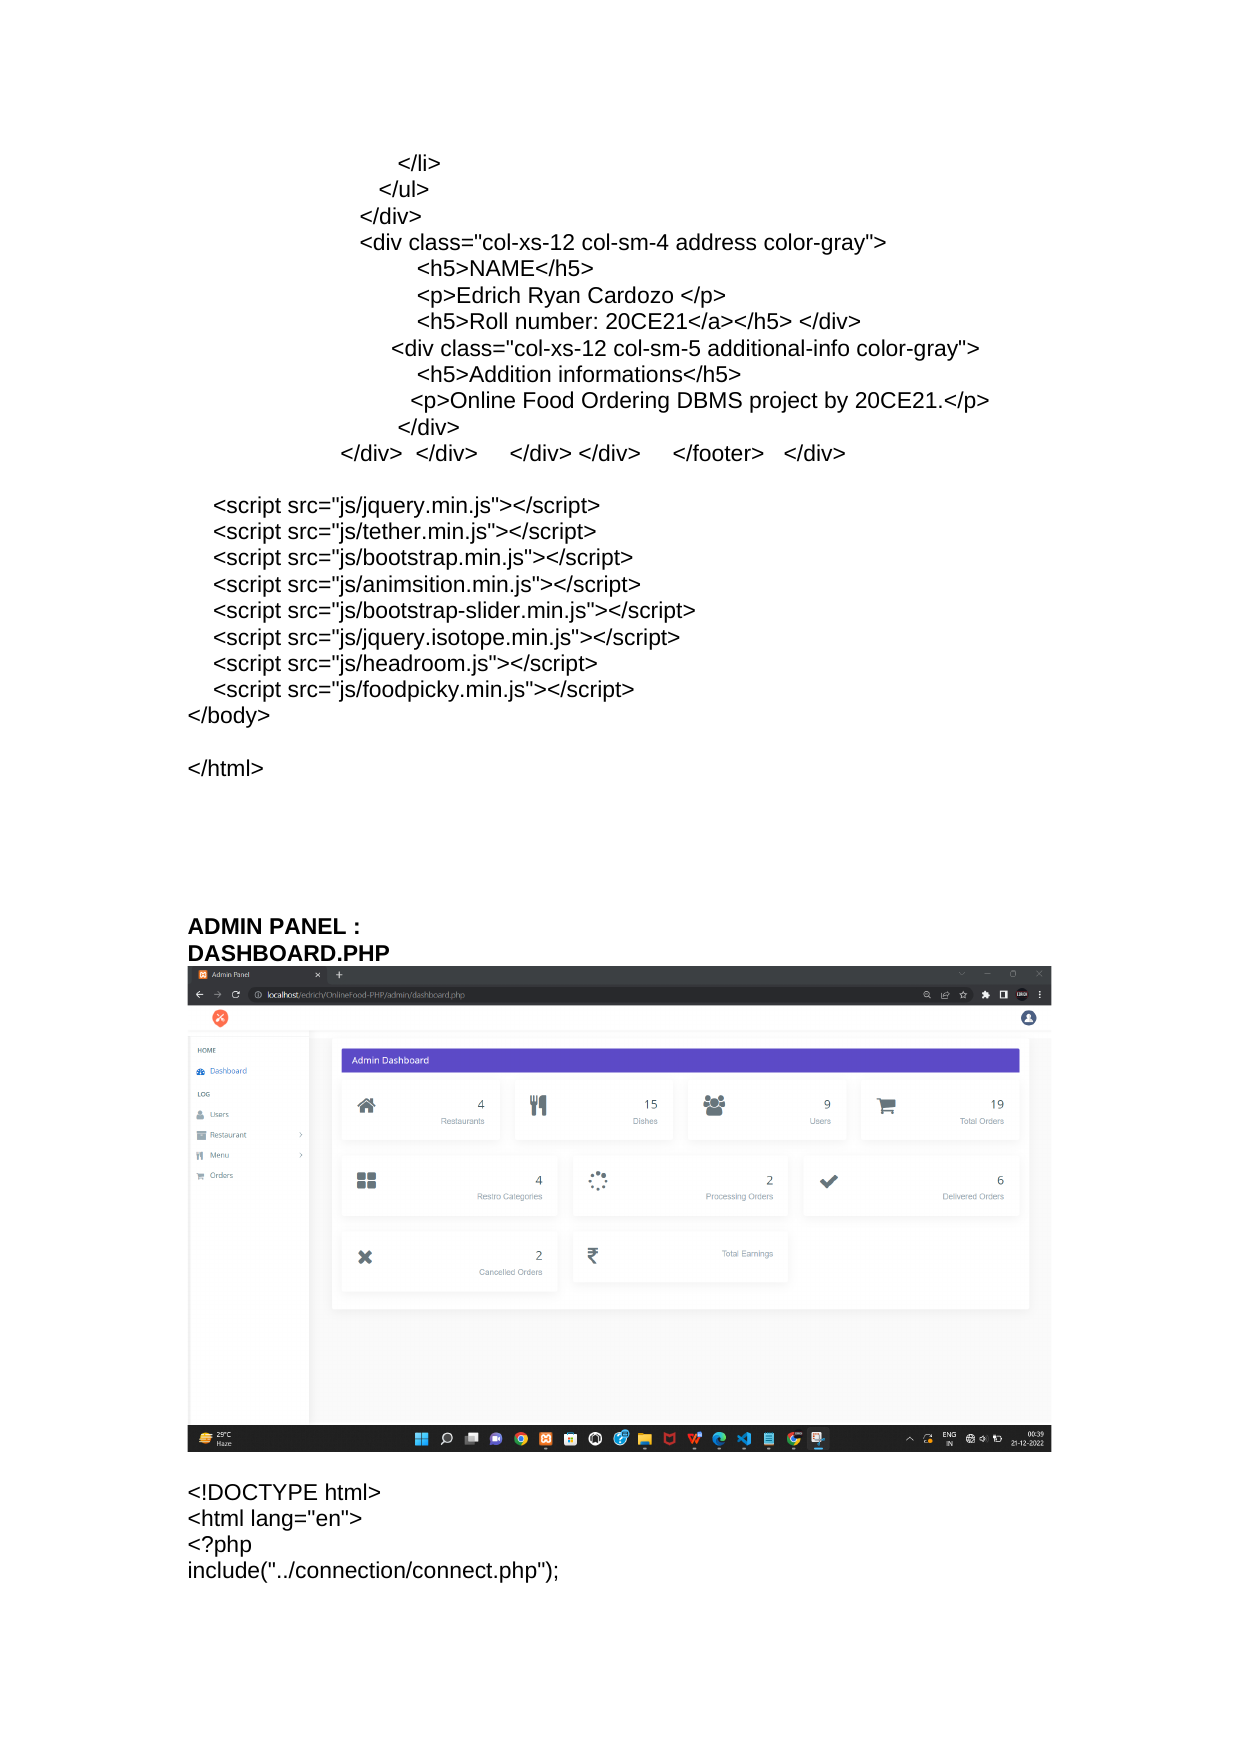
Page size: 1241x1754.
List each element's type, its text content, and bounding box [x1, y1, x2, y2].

text <div class="col-xs-12 col-sm-4 address color-gray"> [187, 229, 1053, 255]
picture [187, 966, 1052, 1452]
text </div> [187, 203, 1053, 229]
text ADMIN PANEL : [187, 913, 1053, 940]
text </html> [187, 755, 1053, 782]
text <!DOCTYPE html> [187, 1478, 1053, 1505]
text </li> [187, 150, 1053, 176]
text <script src="js/tether.min.js"></script> [187, 518, 1053, 544]
text </div> [187, 413, 1053, 440]
text </body> [187, 702, 1053, 729]
text <script src="js/foodpicky.min.js"></script> [187, 676, 1053, 702]
text </div> </div> </div> </div> </footer> </div> [187, 440, 1053, 466]
text <p>Edrich Ryan Cardozo </p> [187, 282, 1053, 308]
text <div class="col-xs-12 col-sm-5 additional-info color-gray"> [187, 334, 1053, 361]
text <html lang="en"> [187, 1505, 1053, 1531]
text <p>Online Food Ordering DBMS project by 20CE21.</p> [187, 387, 1053, 413]
text <h5>Addition informations</h5> [187, 361, 1053, 387]
text <script src="js/animsition.min.js"></script> [187, 571, 1053, 597]
text <script src="js/bootstrap.min.js"></script> [187, 544, 1053, 571]
text </ul> [187, 176, 1053, 203]
text <script src="js/jquery.min.js"></script> [187, 492, 1053, 518]
text <h5>Roll number: 20CE21</a></h5> </div> [187, 308, 1053, 334]
text <script src="js/jquery.isotope.min.js"></script> [187, 623, 1053, 650]
text <script src="js/headroom.js"></script> [187, 650, 1053, 676]
text <h5>NAME</h5> [187, 255, 1053, 282]
text <script src="js/bootstrap-slider.min.js"></script> [187, 597, 1053, 623]
text <?php [187, 1531, 1053, 1557]
text include("../connection/connect.php"); [187, 1557, 1053, 1584]
text DASHBOARD.PHP [187, 940, 1053, 966]
